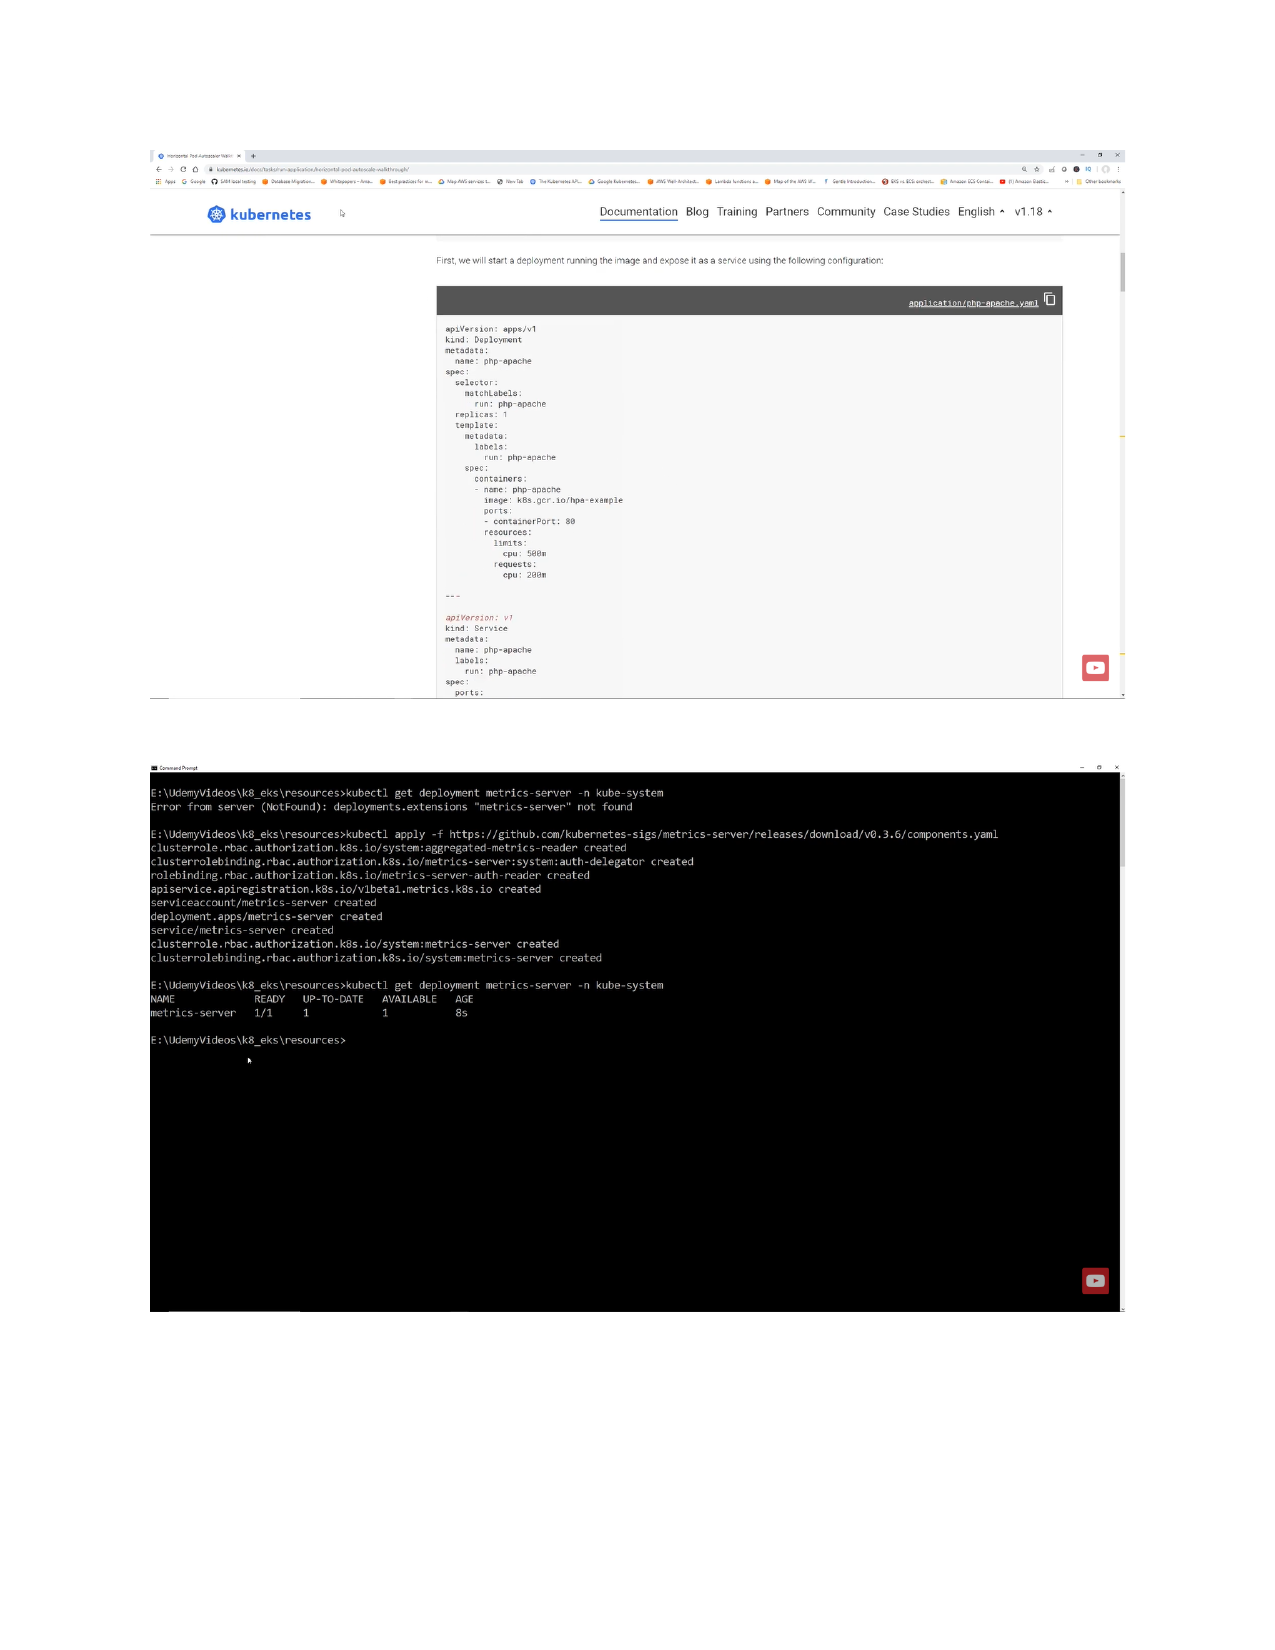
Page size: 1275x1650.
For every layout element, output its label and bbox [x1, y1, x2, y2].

picture [150, 763, 1125, 1312]
picture [150, 150, 1125, 699]
